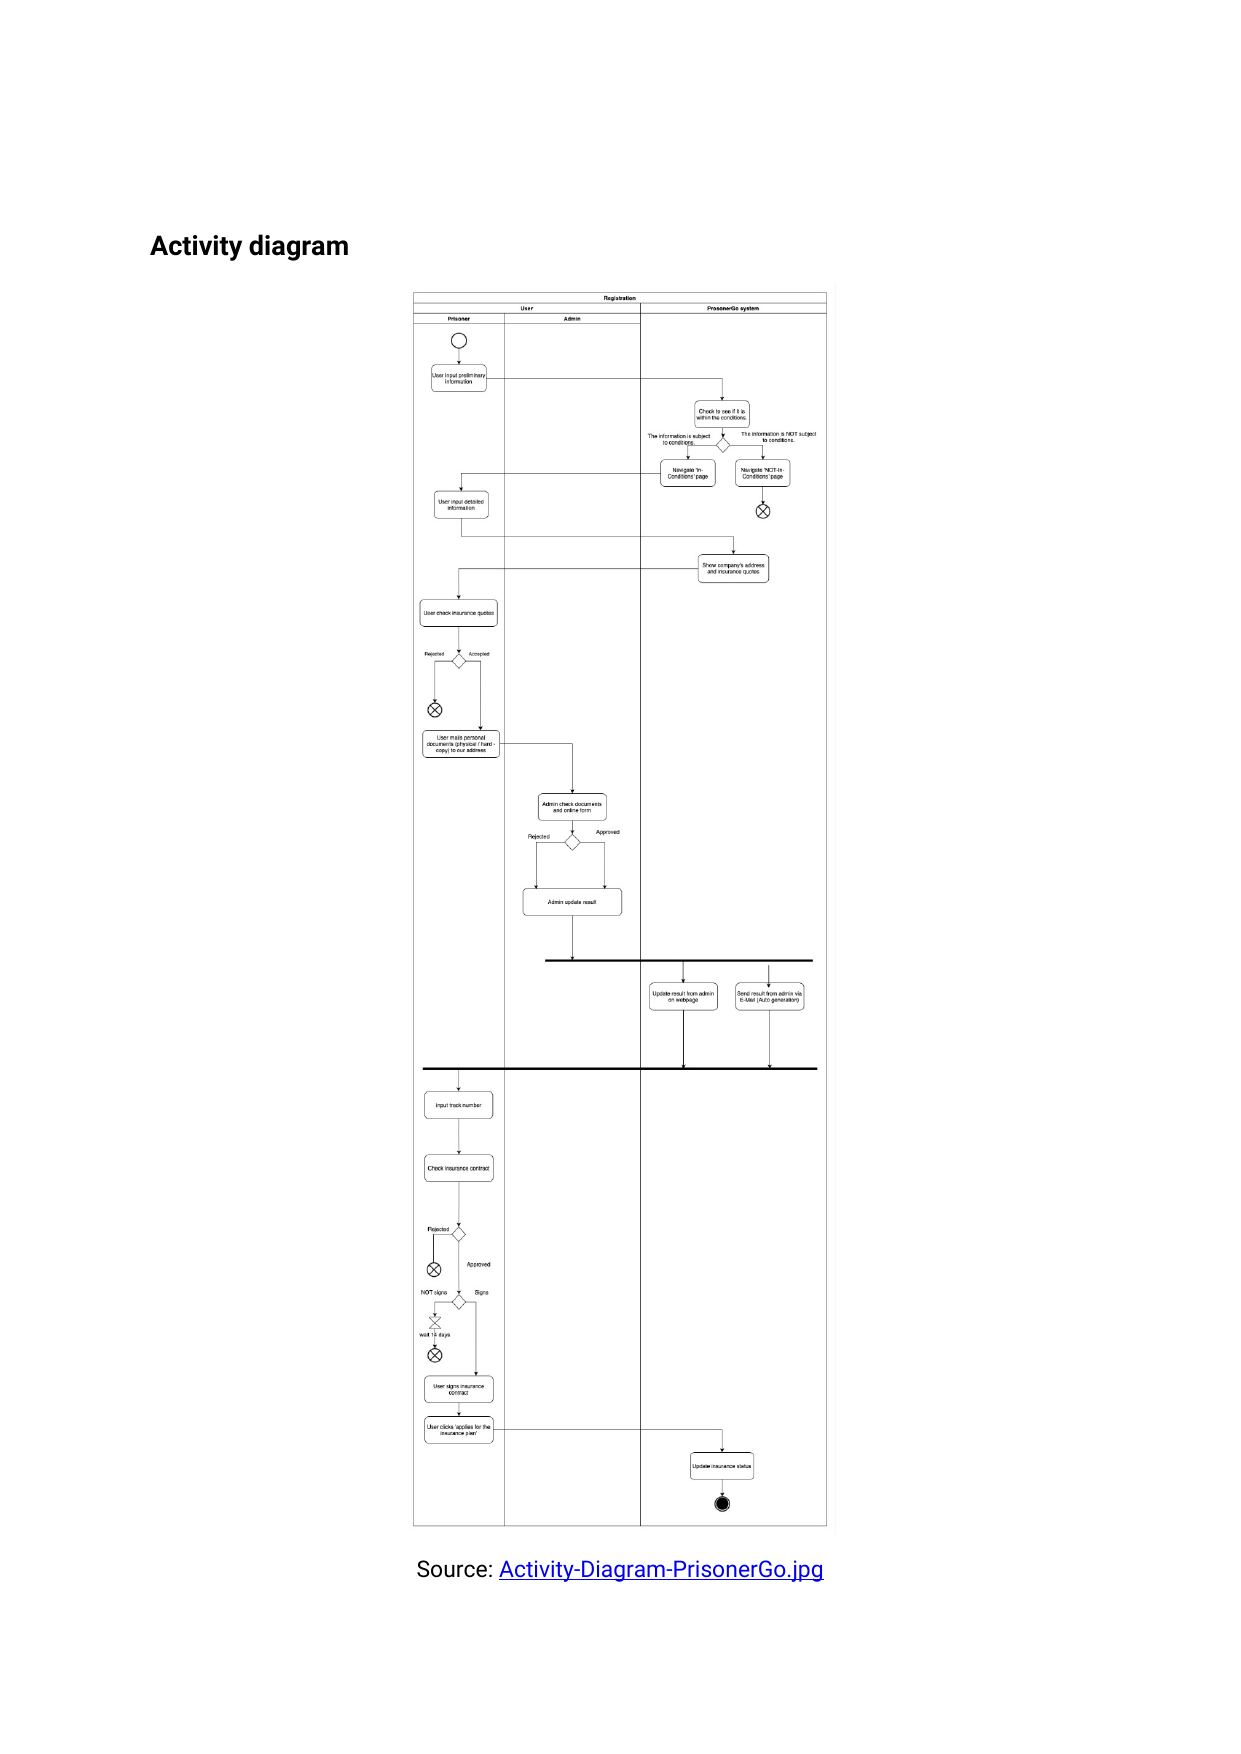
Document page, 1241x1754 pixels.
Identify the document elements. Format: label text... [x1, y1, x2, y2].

text Source: Activity-Diagram-PrisonerGo.jpg [150, 1556, 1090, 1583]
picture [405, 283, 836, 1535]
subtitle Activity diagram [150, 231, 1090, 262]
